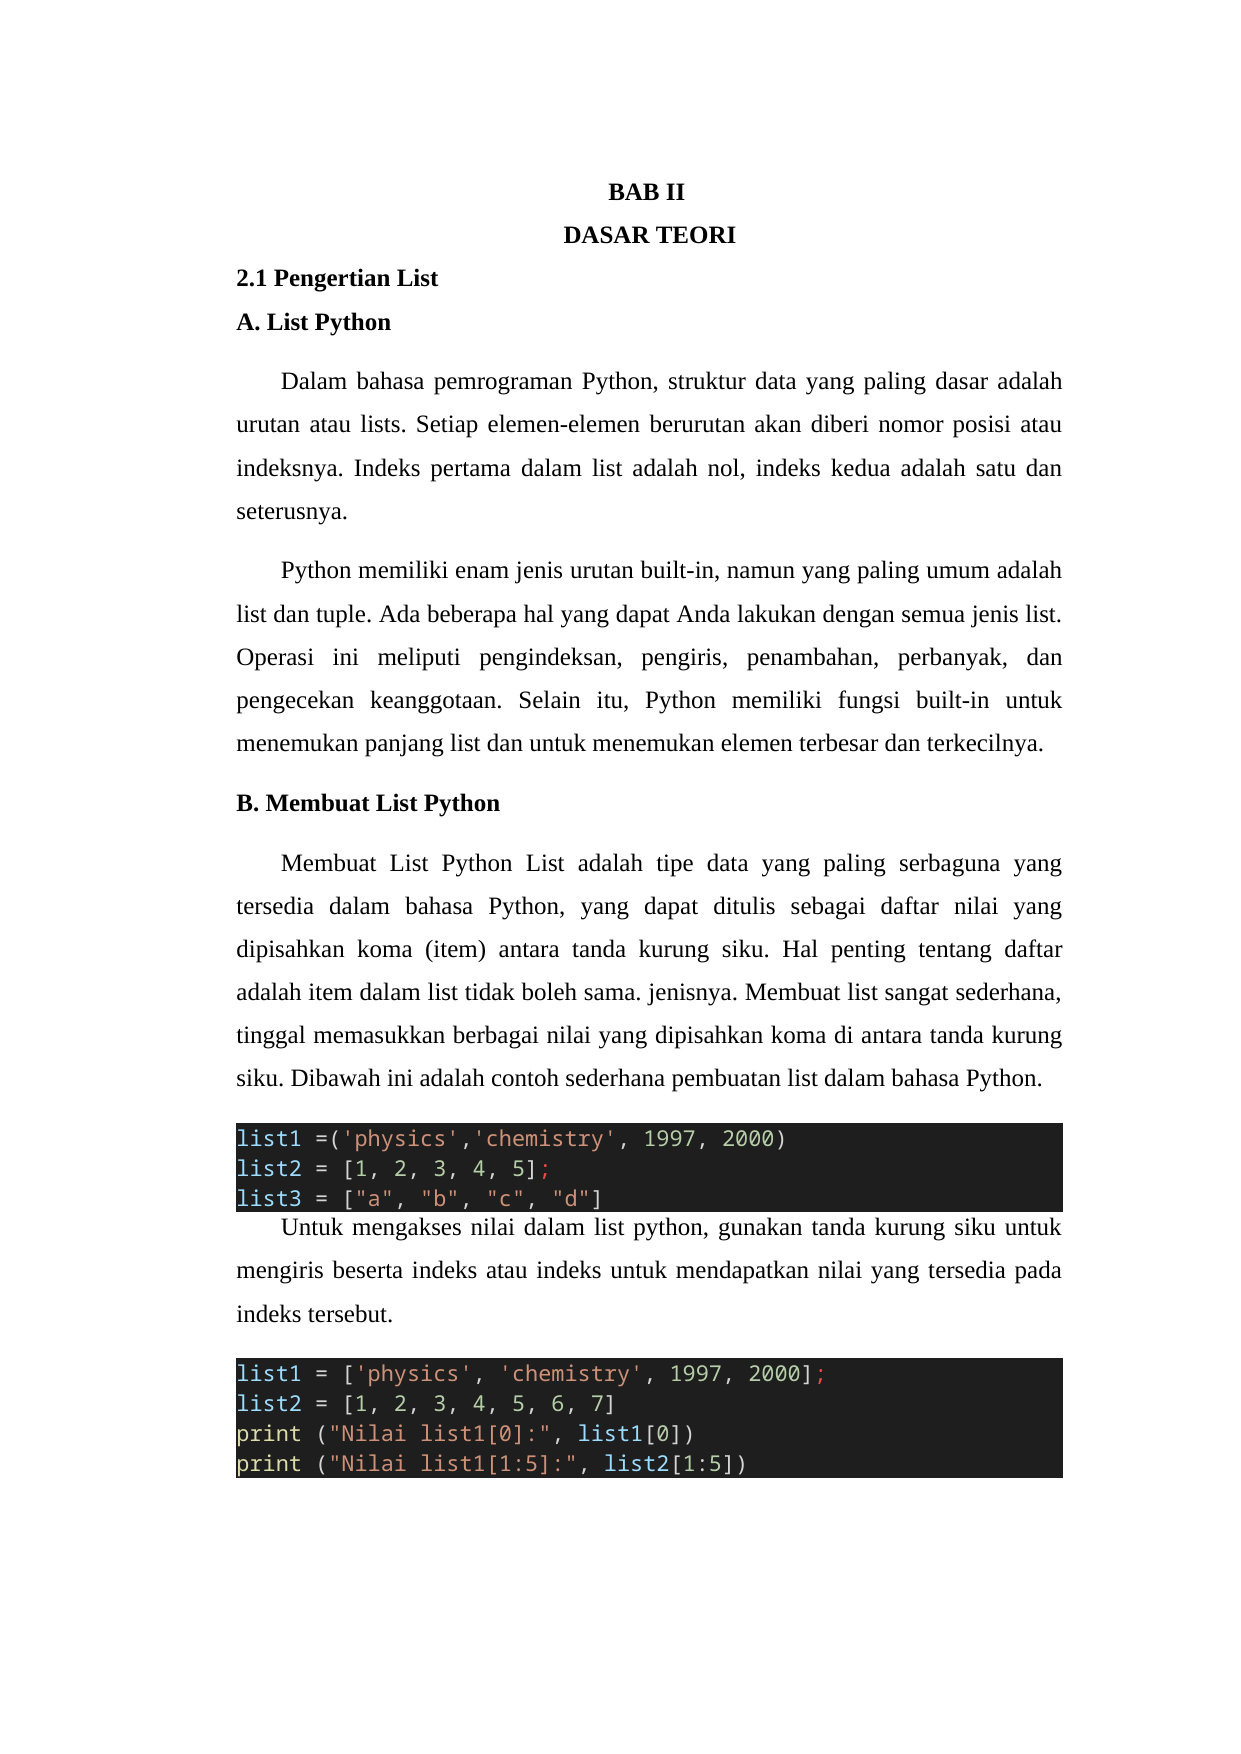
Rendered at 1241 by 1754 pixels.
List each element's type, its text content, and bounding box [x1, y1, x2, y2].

text BAB II DASAR TEORI [236, 177, 1063, 249]
text Python memiliki enam jenis urutan built-in, namun yang paling umum adalah list dan tuple. Ada beberapa hal yang dapat Anda lakukan dengan semua jenis list. Operasi ini meliputi pengindeksan, pengiris, penambahan, perbanyak, dan pengecekan keanggotaan. Selain itu, Python memiliki fungsi built-in untuk menemukan panjang list dan untuk menemukan elemen terbesar dan terkecilnya. [236, 556, 1063, 757]
text list1 = ['physics', 'chemistry', 1997, 2000]; [236, 1358, 1063, 1388]
text list1 =('physics','chemistry', 1997, 2000) [236, 1123, 1063, 1153]
text 2.1 Pengertian List [236, 263, 1063, 292]
text Untuk mengakses nilai dalam list python, gunakan tanda kurung siku untuk mengiris beserta indeks atau indeks untuk mendapatkan nilai yang tersedia pada indeks tersebut. [236, 1212, 1063, 1327]
text list3 = ["a", "b", "c", "d"] [236, 1183, 1063, 1212]
text A. List Python [236, 307, 1063, 335]
text B. Membuat List Python [236, 788, 1063, 817]
text list2 = [1, 2, 3, 4, 5]; [236, 1153, 1063, 1183]
text Membuat List Python List adalah tipe data yang paling serbaguna yang tersedia dalam bahasa Python, yang dapat ditulis sebagai daftar nilai yang dipisahkan koma (item) antara tanda kurung siku. Hal penting tentang daftar adalah item dalam list tidak boleh sama. jenisnya. Membuat list sangat sederhana, tinggal memasukkan berbagai nilai yang dipisahkan koma di antara tanda kurung siku. Dibawah ini adalah contoh sederhana pembuatan list dalam bahasa Python. [236, 848, 1063, 1092]
text list2 = [1, 2, 3, 4, 5, 6, 7] [236, 1388, 1063, 1418]
text Dalam bahasa pemrograman Python, struktur data yang paling dasar adalah urutan atau lists. Setiap elemen-elemen berurutan akan diberi nomor posisi atau indeksnya. Indeks pertama dalam list adalah nol, indeks kedua adalah satu dan seterusnya. [236, 366, 1063, 524]
text print ("Nilai list1[1:5]:", list2[1:5]) [236, 1448, 1063, 1478]
text print ("Nilai list1[0]:", list1[0]) [236, 1418, 1063, 1448]
